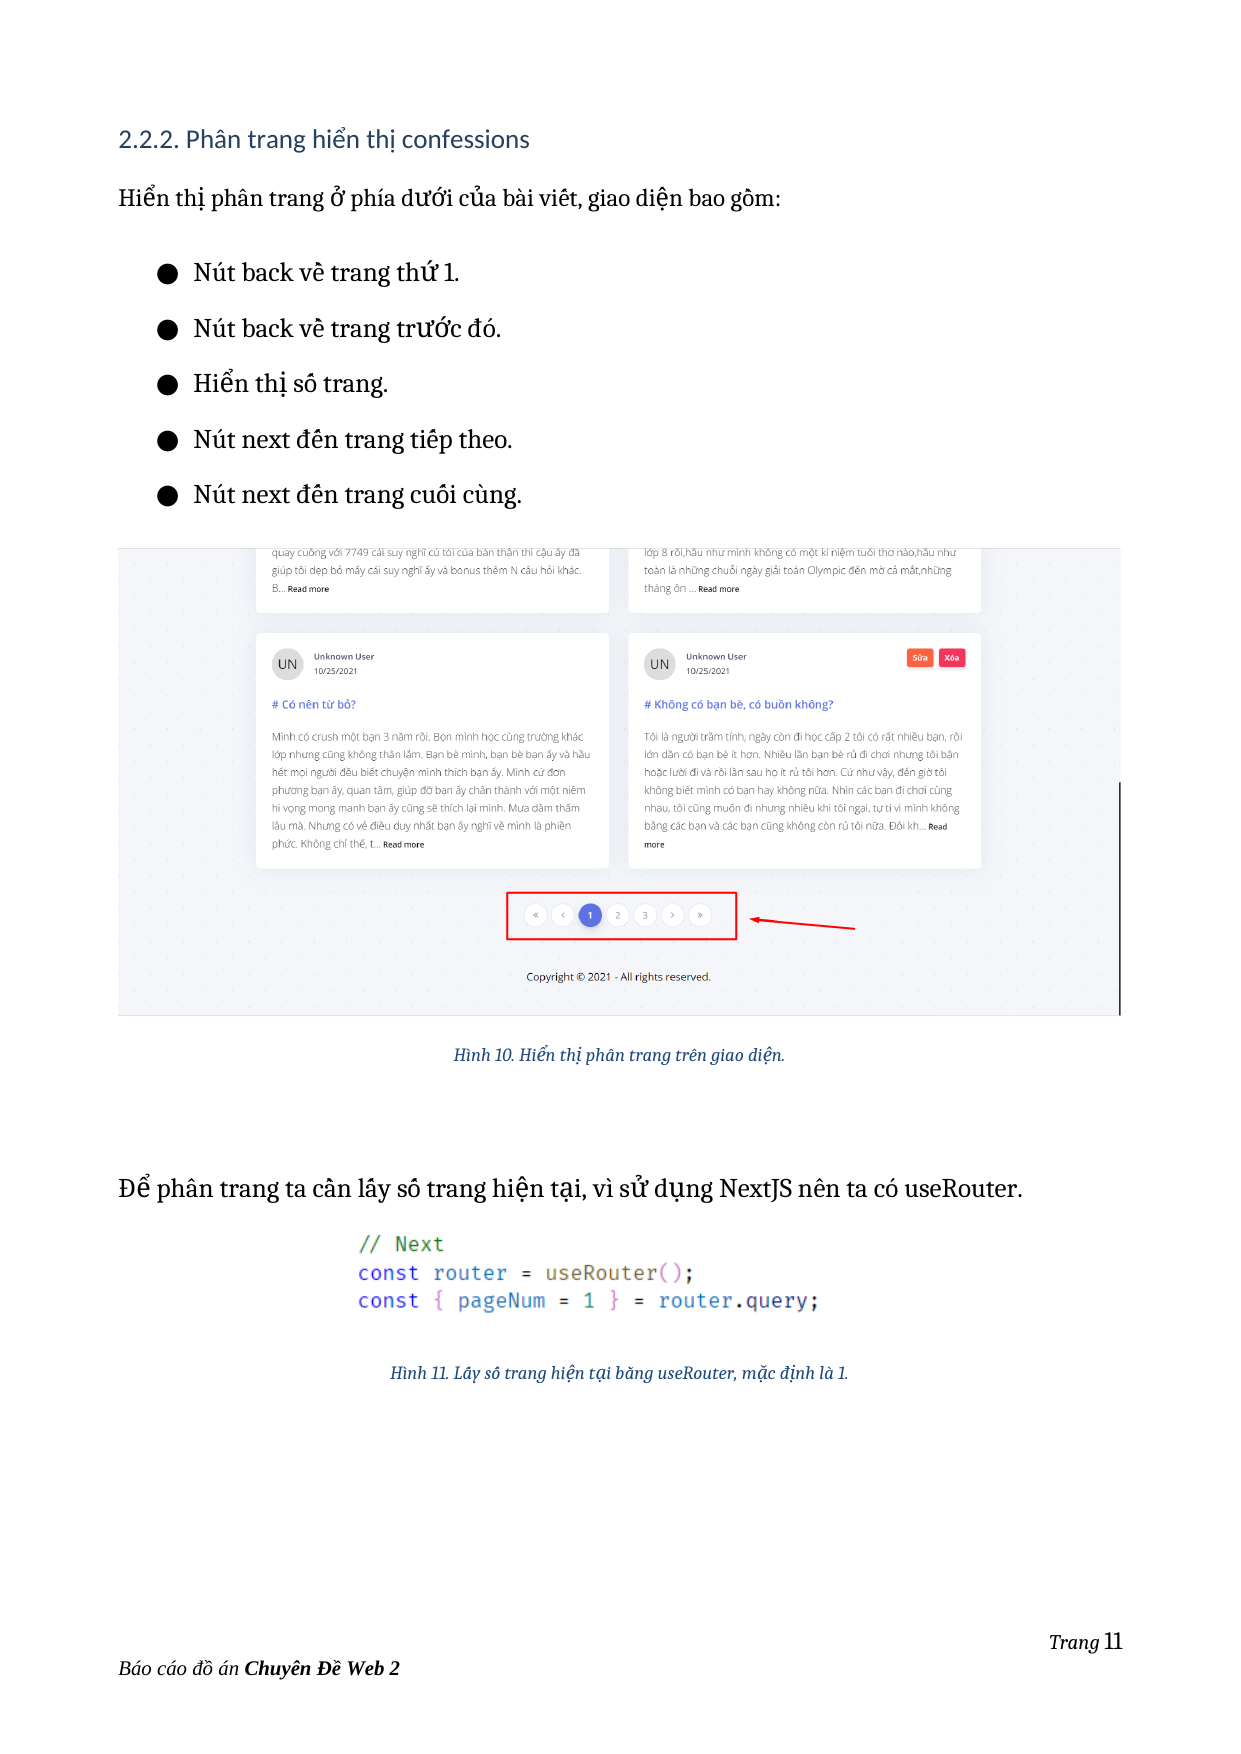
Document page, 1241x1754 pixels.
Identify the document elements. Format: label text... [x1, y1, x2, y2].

picture [118, 547, 1121, 1016]
picture [337, 1235, 903, 1334]
subtitle 2.2.2. Phân trang hiển thị confessions [118, 122, 1122, 155]
list Nút back về trang thứ 1. [156, 242, 1122, 297]
text Để phân trang ta cần lấy số trang hiện tại, vì sử dụng NextJS nên ta có useRouter. [118, 1173, 1122, 1204]
text Hiển thị phân trang ở phía dưới của bài viết, giao diện bao gồm: [118, 184, 1122, 213]
list Hiển thị số trang. [156, 353, 1122, 408]
list Nút back về trang trước đó. [156, 297, 1122, 353]
text Hình 11. Lấy số trang hiện tại bằng useRouter, mặc định là 1. [118, 1363, 1122, 1384]
list Nút next đến trang tiếp theo. [156, 408, 1122, 464]
list Nút next đến trang cuối cùng. [156, 464, 1122, 519]
text Hình 10. Hiển thị phân trang trên giao diện. [118, 1044, 1122, 1066]
